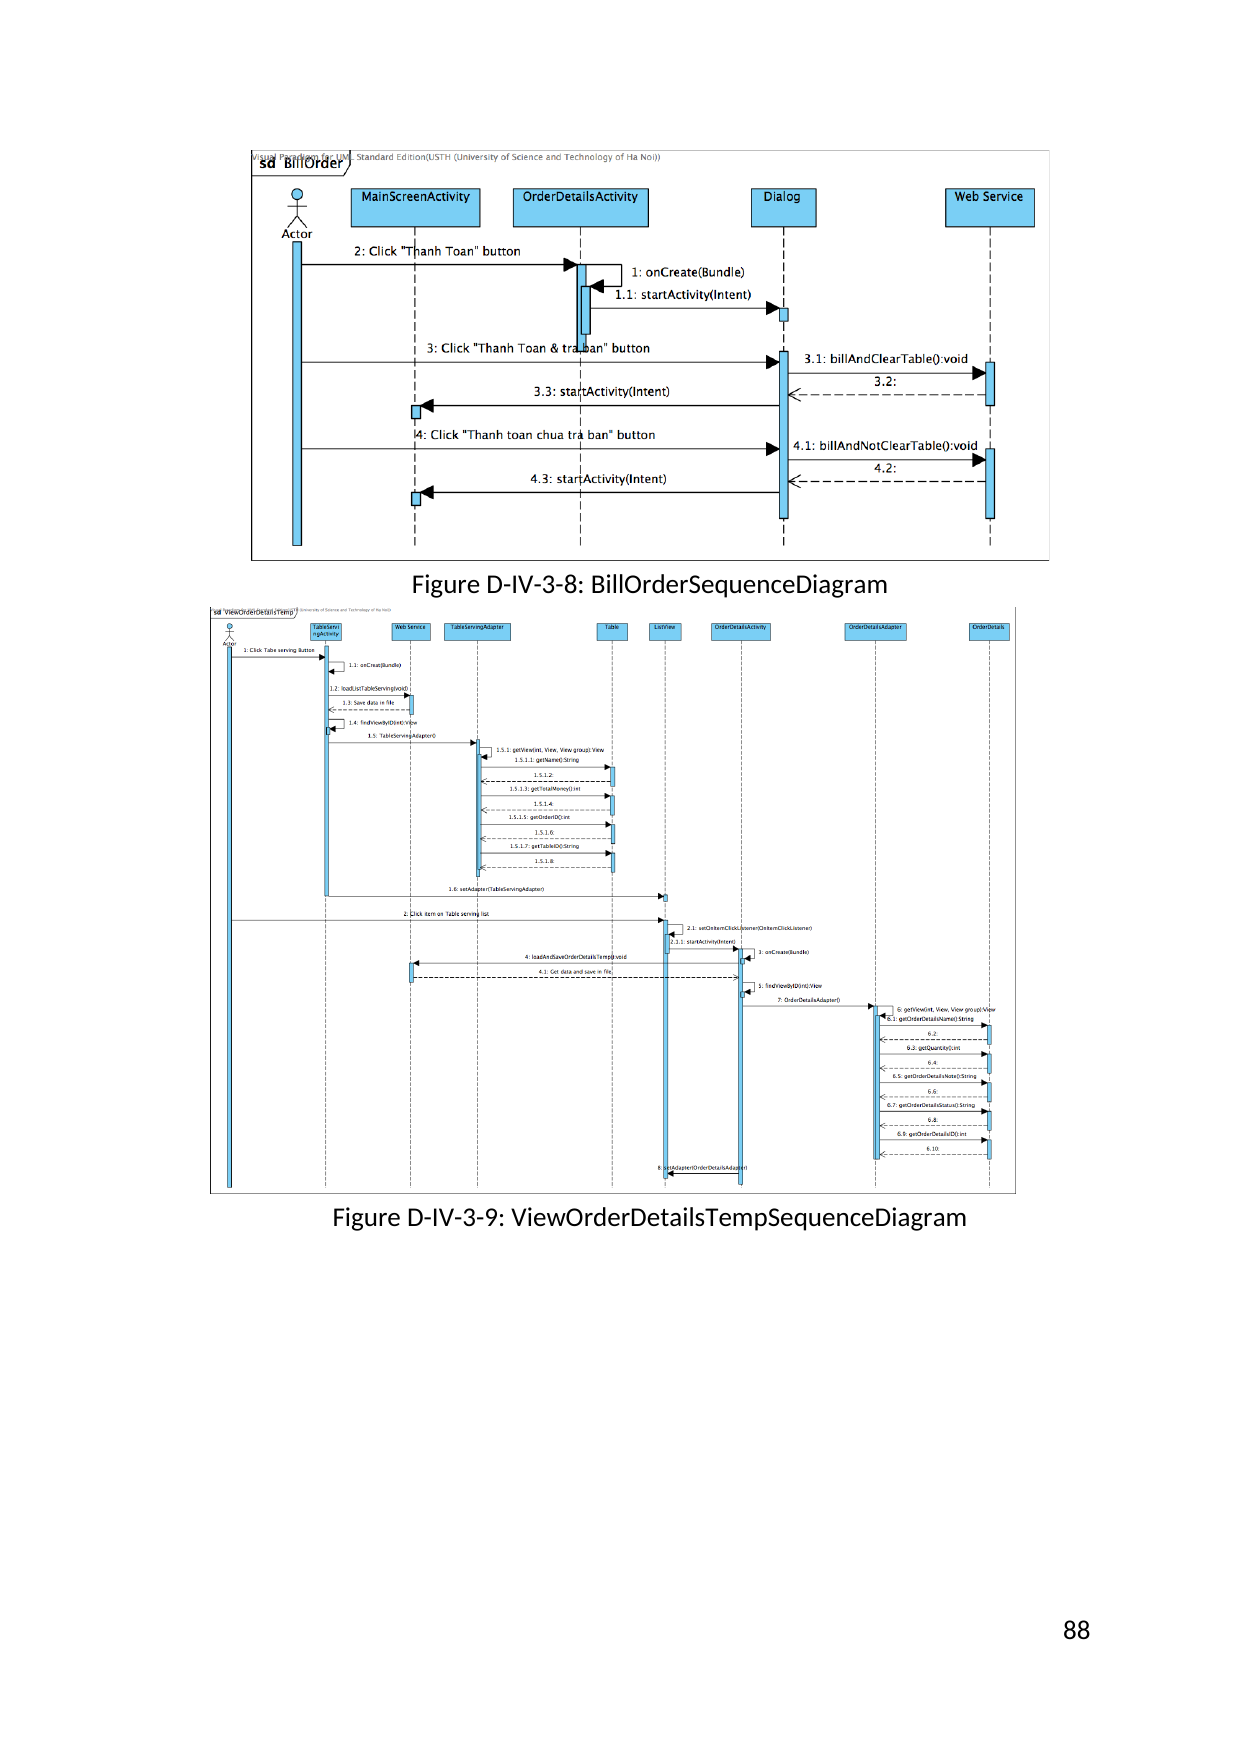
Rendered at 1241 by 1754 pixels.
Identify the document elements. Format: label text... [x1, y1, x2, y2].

picture [210, 607, 1016, 1194]
text Figure D-IV-3-8: BillOrderSequenceDiagram [150, 567, 1090, 600]
text Figure D-IV-3-9: ViewOrderDetailsTempSequenceDiagram [150, 1201, 1090, 1233]
picture [251, 150, 1050, 561]
